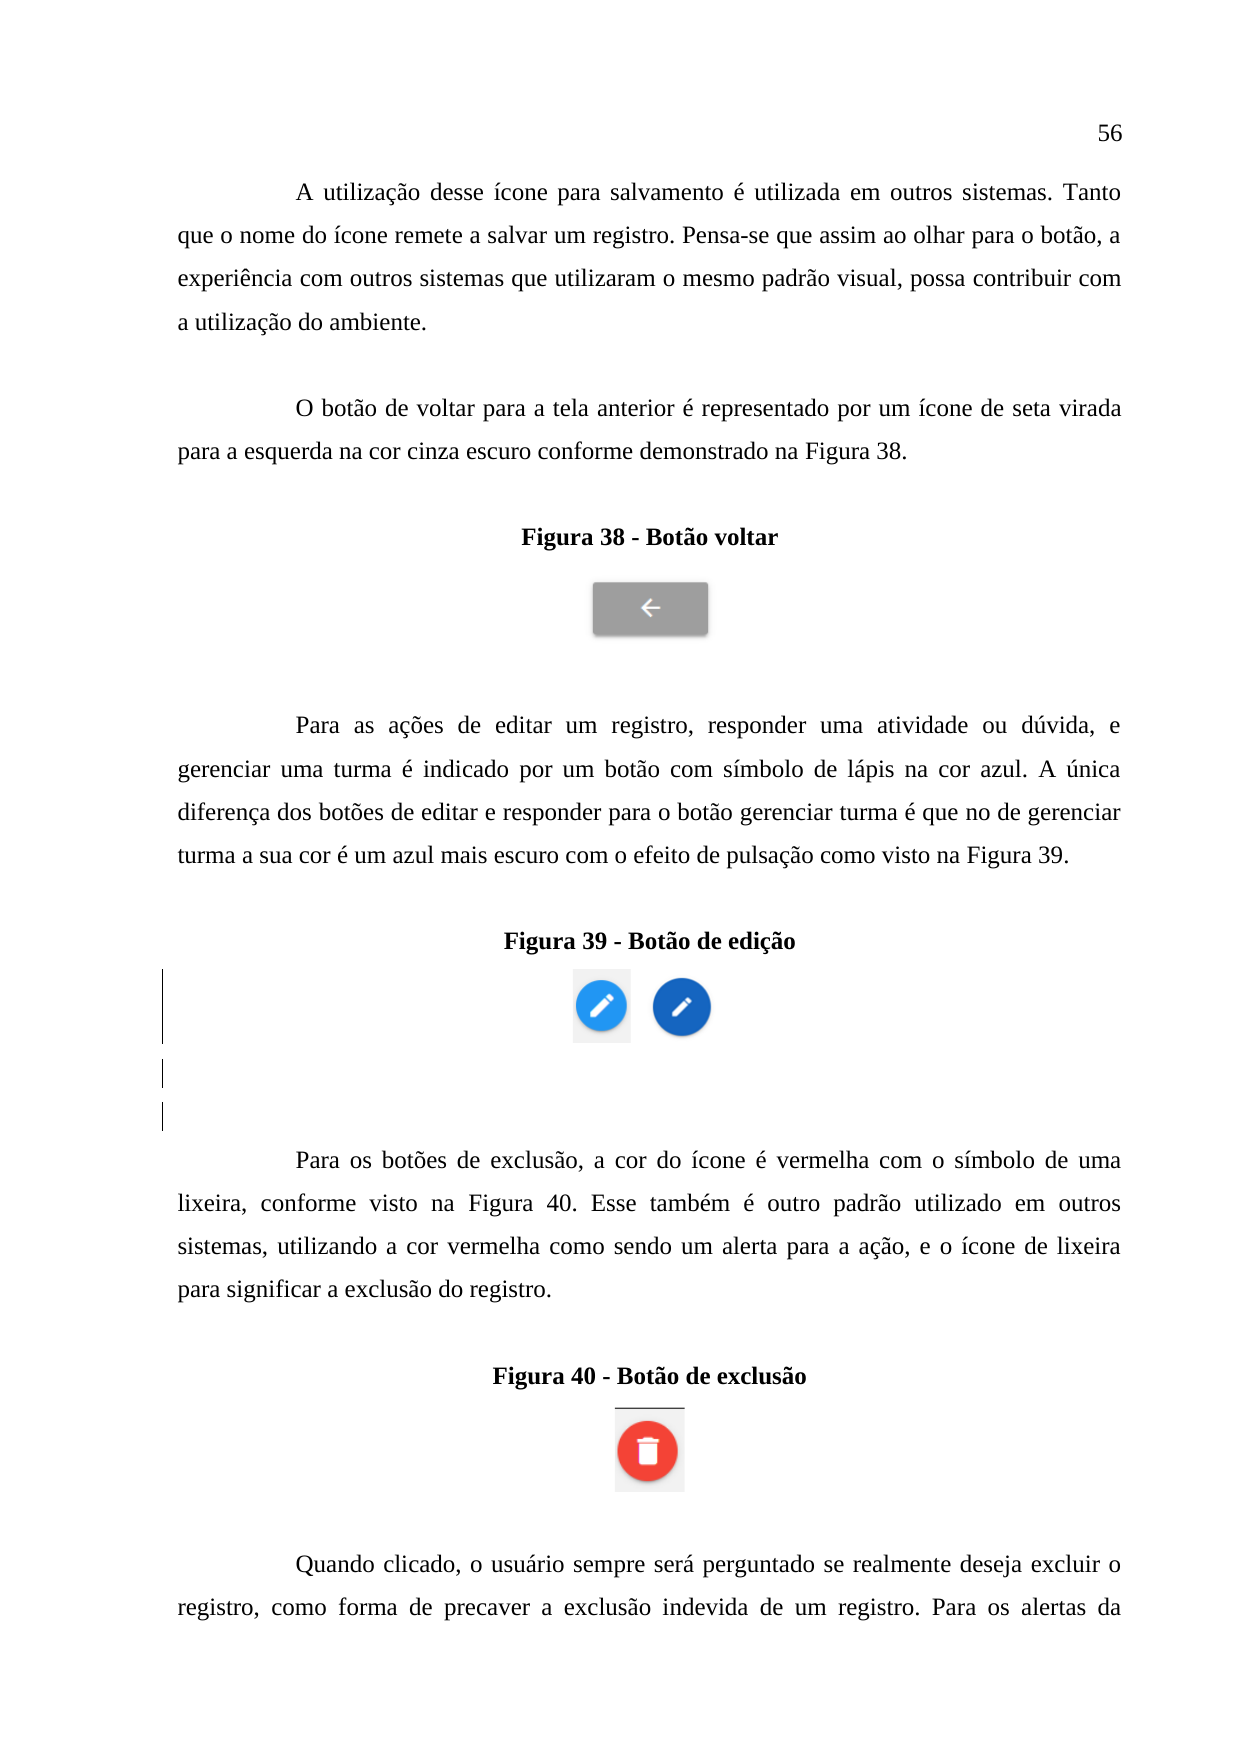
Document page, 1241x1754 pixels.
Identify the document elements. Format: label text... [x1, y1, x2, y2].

text Para as ações de editar um registro, responder uma atividade ou dúvida, e gerenciar uma turma é indicado por um botão com símbolo de lápis na cor azul. A única diferença dos botões de editar e responder para o botão gerenciar turma é que no de gerenciar turma a sua cor é um azul mais escuro com o efeito de pulsação como visto na . [177, 711, 1122, 869]
text O botão de voltar para a tela anterior é representado por um ícone de seta virada para a esquerda na cor cinza escuro conforme demonstrado na . [177, 393, 1122, 465]
text A utilização desse ícone para salvamento é utilizada em outros sistemas. Tanto que o nome do ícone remete a salvar um registro. Pensa-se que assim ao olhar para o botão, a experiência com outros sistemas que utilizaram o mesmo padrão visual, possa contribuir com a utilização do ambiente. [177, 177, 1122, 335]
picture [572, 969, 727, 1045]
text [177, 1549, 1122, 1621]
text Figura - Botão de edição [177, 926, 1122, 955]
picture [614, 1403, 685, 1492]
text Figura - Botão de exclusão [177, 1361, 1122, 1389]
text Figura - Botão voltar [177, 522, 1122, 551]
text Para os botões de exclusão, a cor do ícone é vermelha com o símbolo de uma lixeira, conforme visto na . Esse também é outro padrão utilizado em outros sistemas, utilizando a cor vermelha como sendo um alerta para a ação, e o ícone de lixeira para significar a exclusão do registro. [177, 1145, 1122, 1303]
picture [579, 565, 720, 653]
